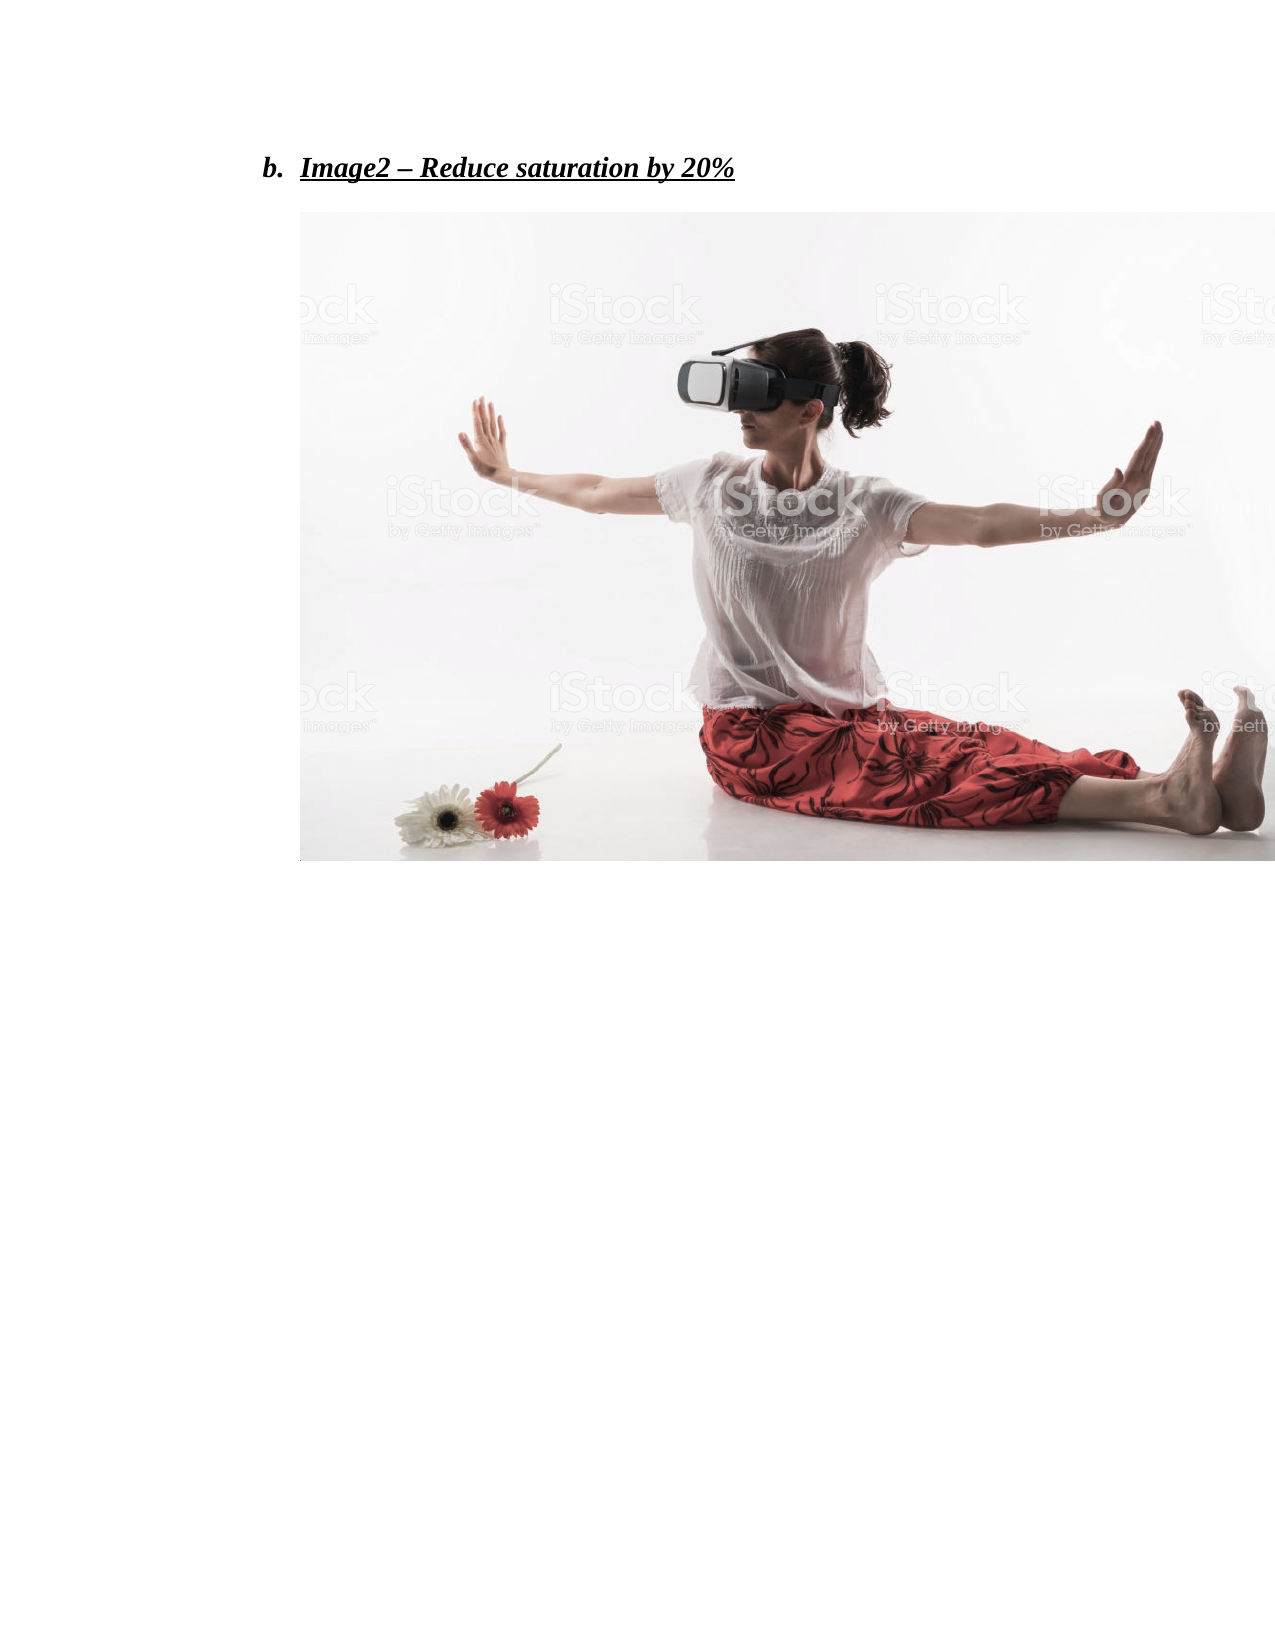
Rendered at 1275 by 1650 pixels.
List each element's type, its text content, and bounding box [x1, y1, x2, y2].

picture [300, 212, 1275, 861]
